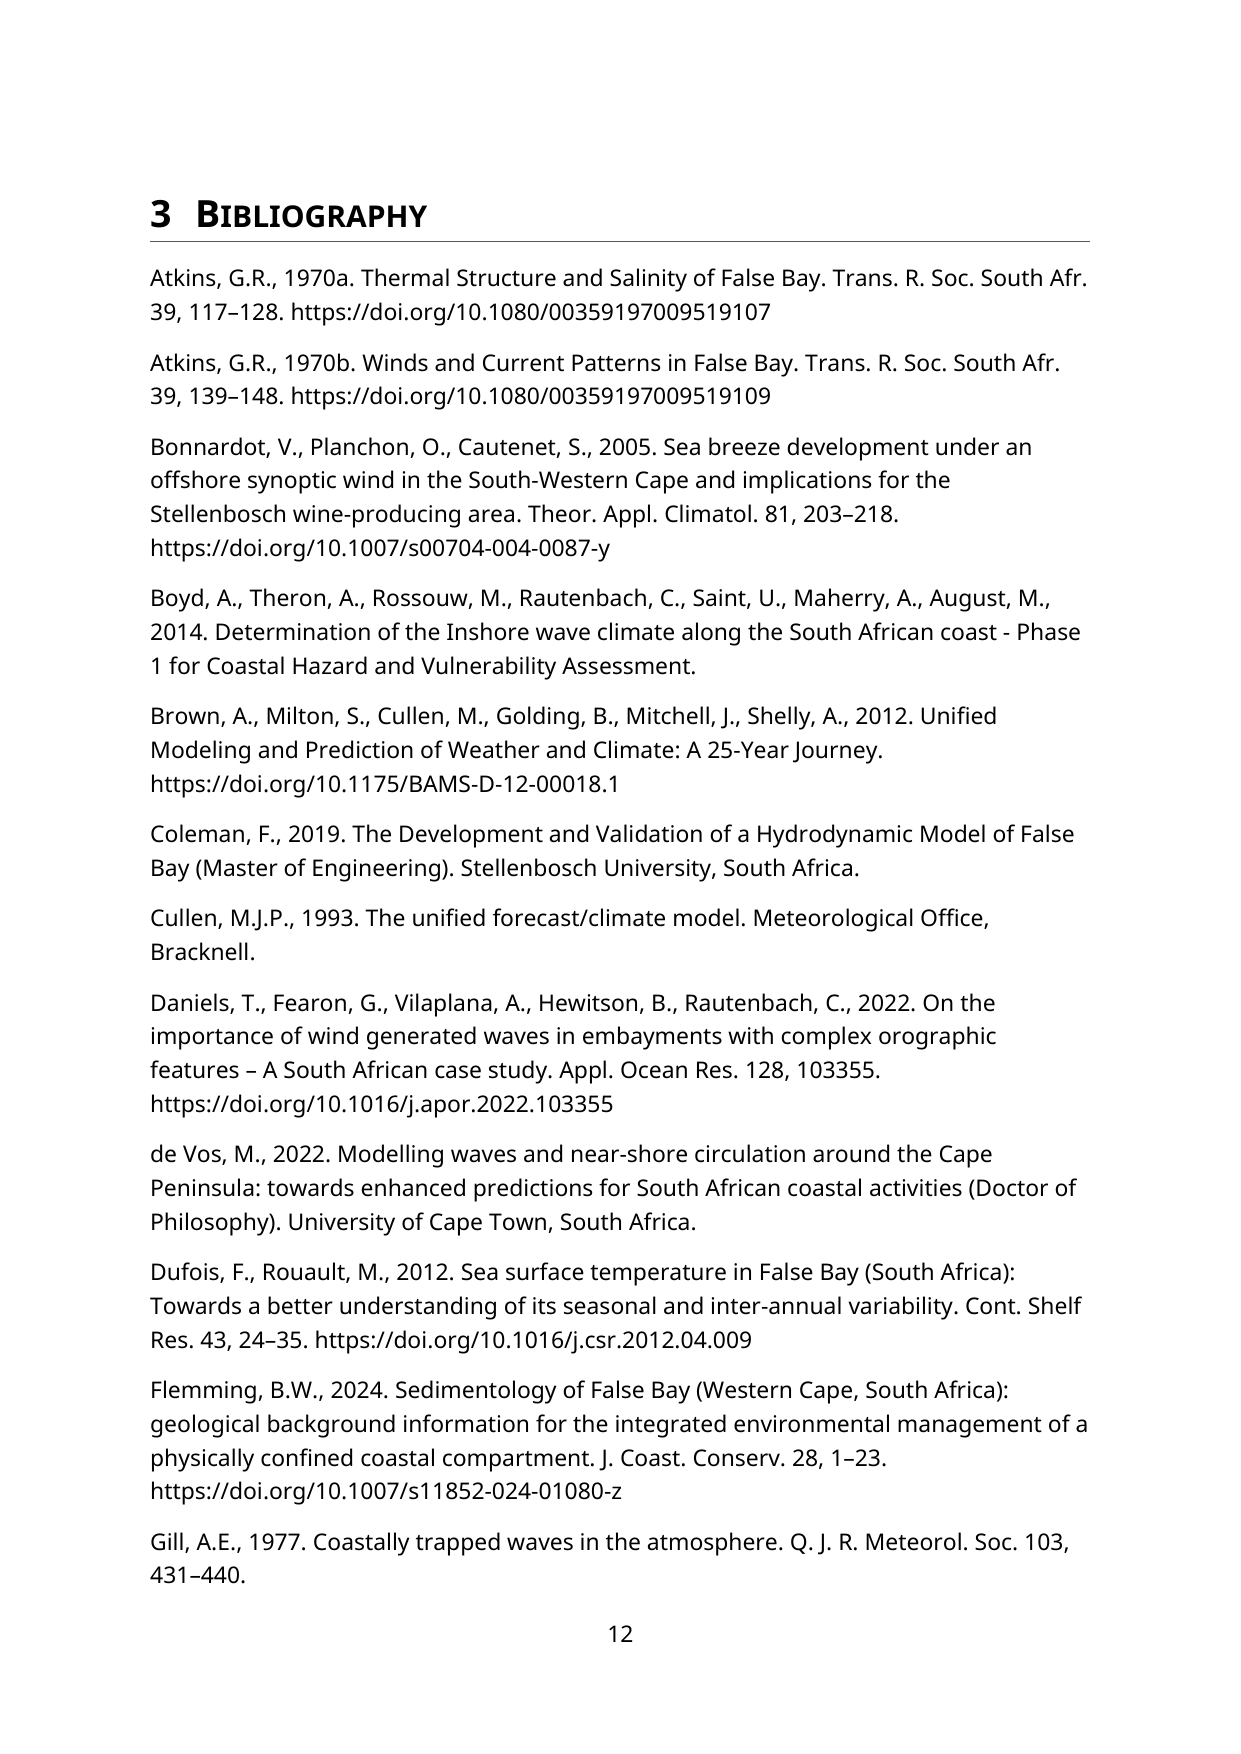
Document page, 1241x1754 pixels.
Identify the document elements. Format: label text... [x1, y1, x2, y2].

text Cullen, M.J.P., 1993. The unified forecast/climate model. Meteorological Office, Bracknell. [150, 902, 1090, 967]
text Bonnardot, V., Planchon, O., Cautenet, S., 2005. Sea breeze development under an offshore synoptic wind in the South-Western Cape and implications for the Stellenbosch wine-producing area. Theor. Appl. Climatol. 81, 203–218. https://doi.org/10.1007/s00704-004-0087-y [150, 431, 1090, 563]
text Coleman, F., 2019. The Development and Validation of a Hydrodynamic Model of False Bay (Master of Engineering). Stellenbosch University, South Africa. [150, 818, 1090, 883]
text Atkins, G.R., 1970b. Winds and Current Patterns in False Bay. Trans. R. Soc. South Afr. 39, 139–148. https://doi.org/10.1080/00359197009519109 [150, 347, 1090, 412]
text Flemming, B.W., 2024. Sedimentology of False Bay (Western Cape, South Africa): geological background information for the integrated environmental management of a physically confined coastal compartment. J. Coast. Conserv. 28, 1–23. https://doi.org/10.1007/s11852-024-01080-z [150, 1374, 1090, 1507]
text Atkins, G.R., 1970a. Thermal Structure and Salinity of False Bay. Trans. R. Soc. South Afr. 39, 117–128. https://doi.org/10.1080/00359197009519107 [150, 262, 1090, 327]
text de Vos, M., 2022. Modelling waves and near-shore circulation around the Cape Peninsula: towards enhanced predictions for South African coastal activities (Doctor of Philosophy). University of Cape Town, South Africa. [150, 1138, 1090, 1237]
text Brown, A., Milton, S., Cullen, M., Golding, B., Mitchell, J., Shelly, A., 2012. Unified Modeling and Prediction of Weather and Climate: A 25-Year Journey. https://doi.org/10.1175/BAMS-D-12-00018.1 [150, 700, 1090, 799]
text Daniels, T., Fearon, G., Vilaplana, A., Hewitson, B., Rautenbach, C., 2022. On the importance of wind generated waves in embayments with complex orographic features – A South African case study. Appl. Ocean Res. 128, 103355. https://doi.org/10.1016/j.apor.2022.103355 [150, 987, 1090, 1119]
text Gill, A.E., 1977. Coastally trapped waves in the atmosphere. Q. J. R. Meteorol. Soc. 103, 431–440. [150, 1526, 1090, 1591]
text Boyd, A., Theron, A., Rossouw, M., Rautenbach, C., Saint, U., Maherry, A., August, M., 2014. Determination of the Inshore wave climate along the South African coast - Phase 1 for Coastal Hazard and Vulnerability Assessment. [150, 582, 1090, 681]
text Dufois, F., Rouault, M., 2012. Sea surface temperature in False Bay (South Africa): Towards a better understanding of its seasonal and inter-annual variability. Cont. Shelf Res. 43, 24–35. https://doi.org/10.1016/j.csr.2012.04.009 [150, 1256, 1090, 1355]
subtitle Bibliography [150, 187, 1090, 241]
